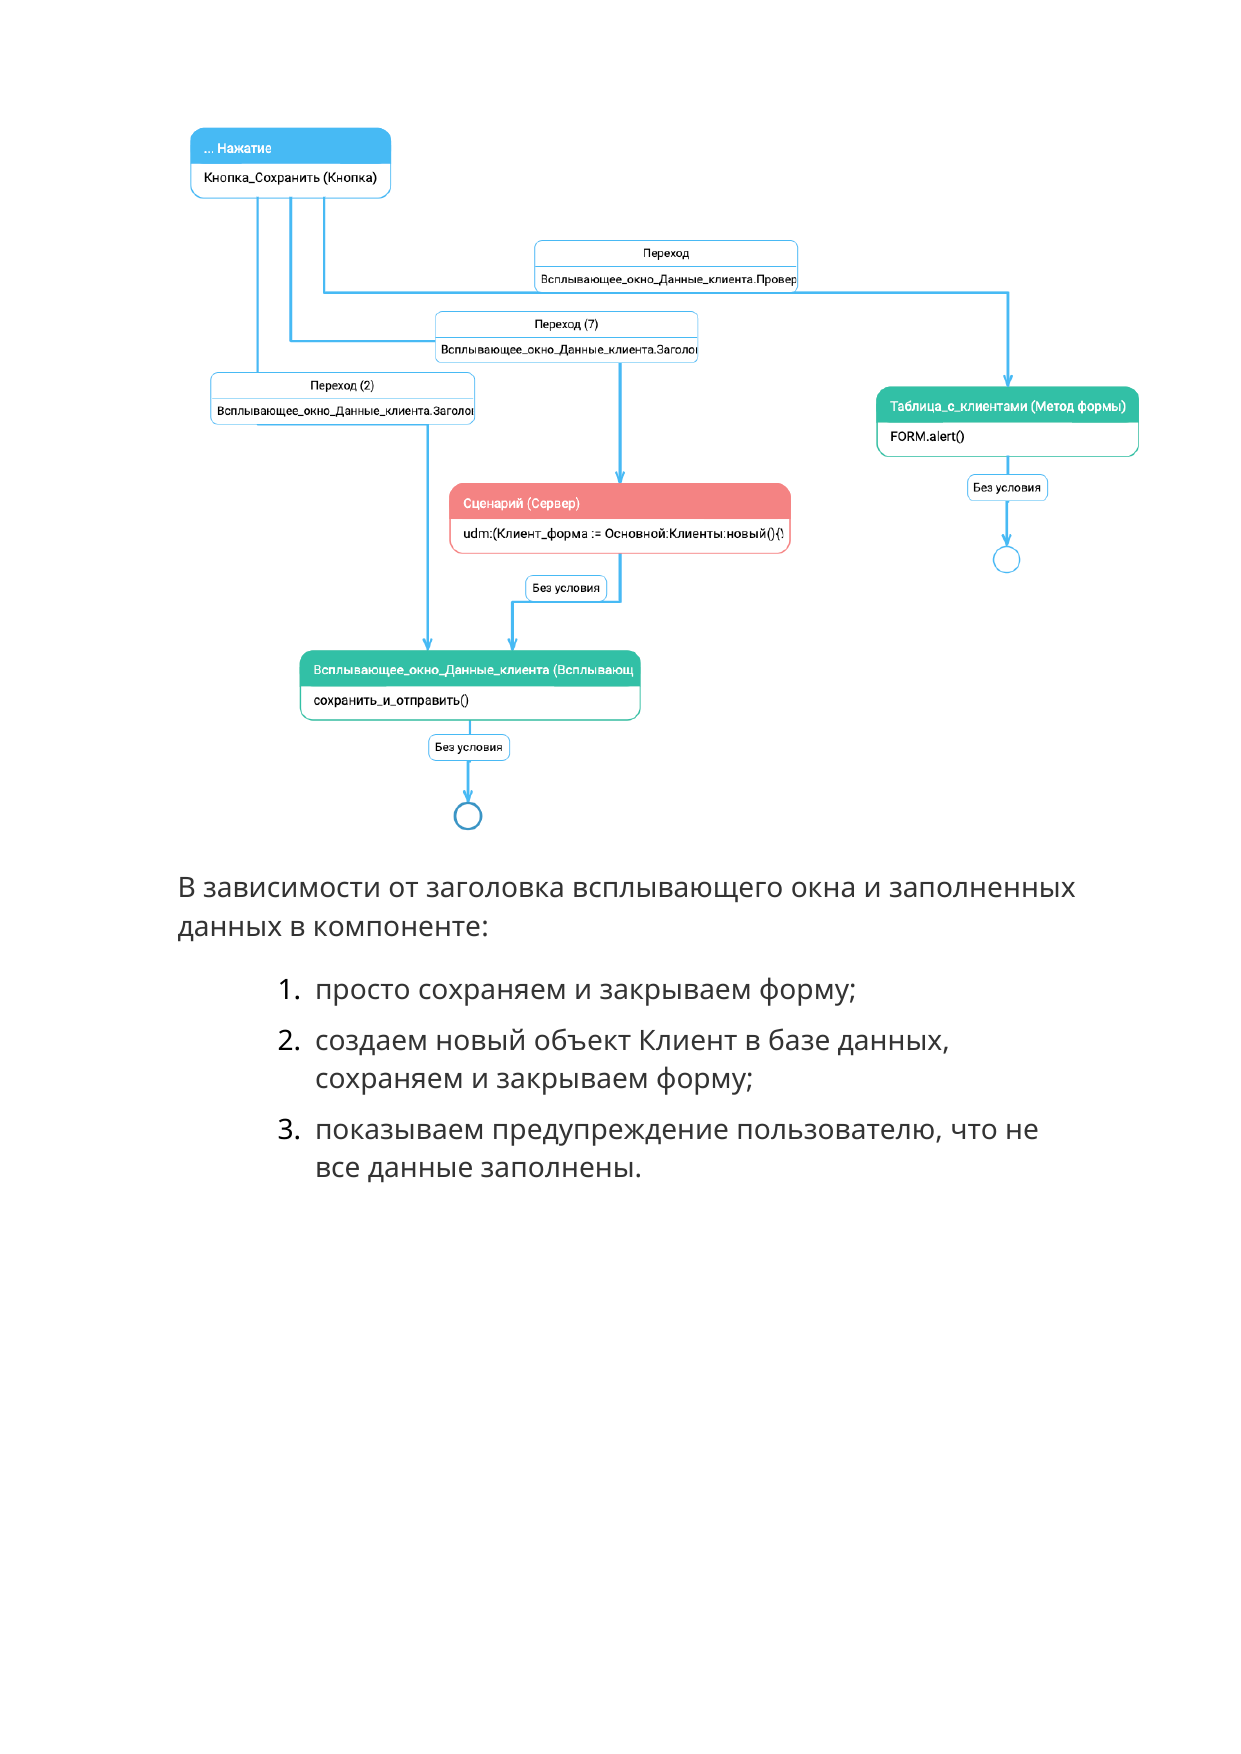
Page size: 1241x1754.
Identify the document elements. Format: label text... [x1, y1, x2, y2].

list показываем предупреждение пользователю, что не все данные заполнены. [277, 1109, 1089, 1186]
list создаем новый объект Клиент в базе данных, сохраняем и закрываем форму; [277, 1020, 1089, 1097]
text В зависимости от заголовка всплывающего окна и заполненных данных в компоненте: [177, 868, 1152, 944]
picture [177, 118, 1152, 843]
list просто сохраняем и закрываем форму; [277, 969, 1089, 1008]
